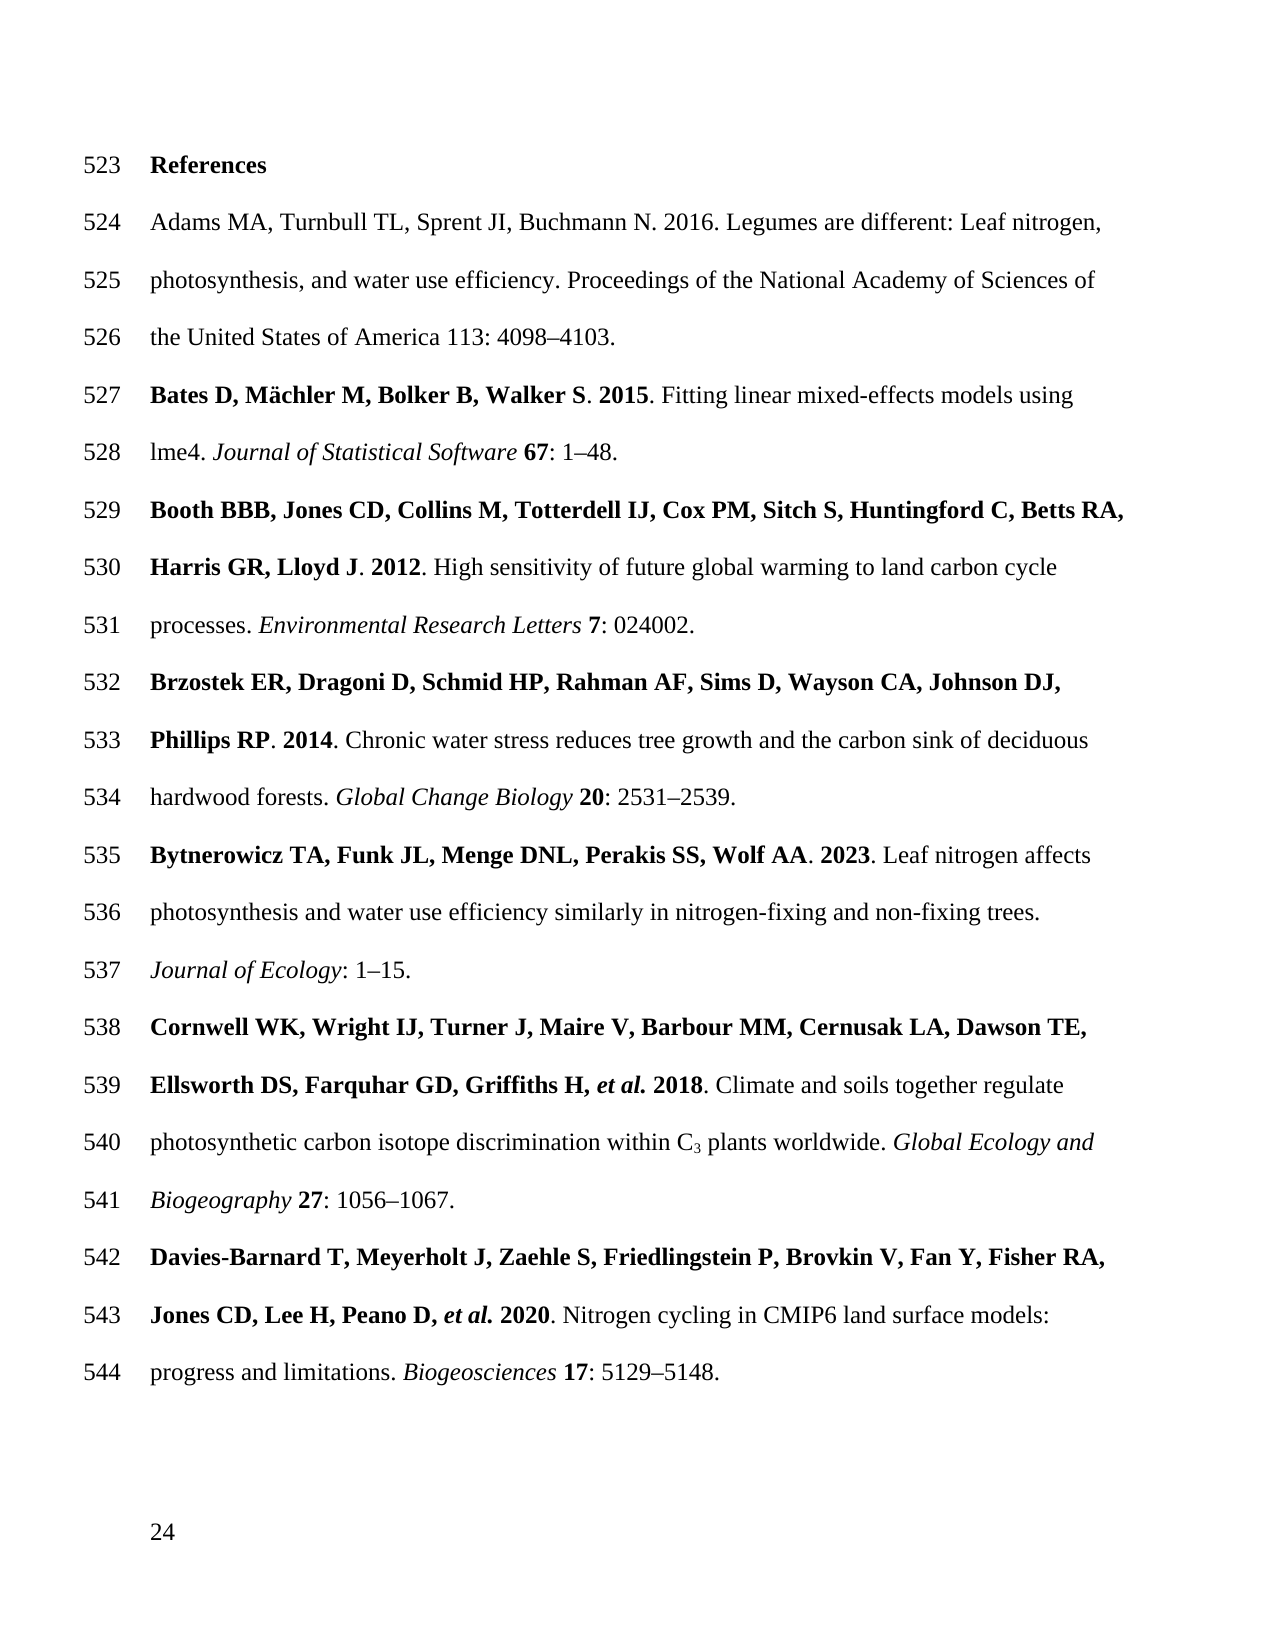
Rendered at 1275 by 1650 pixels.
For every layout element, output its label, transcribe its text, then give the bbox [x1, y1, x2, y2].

text References [150, 150, 1125, 179]
